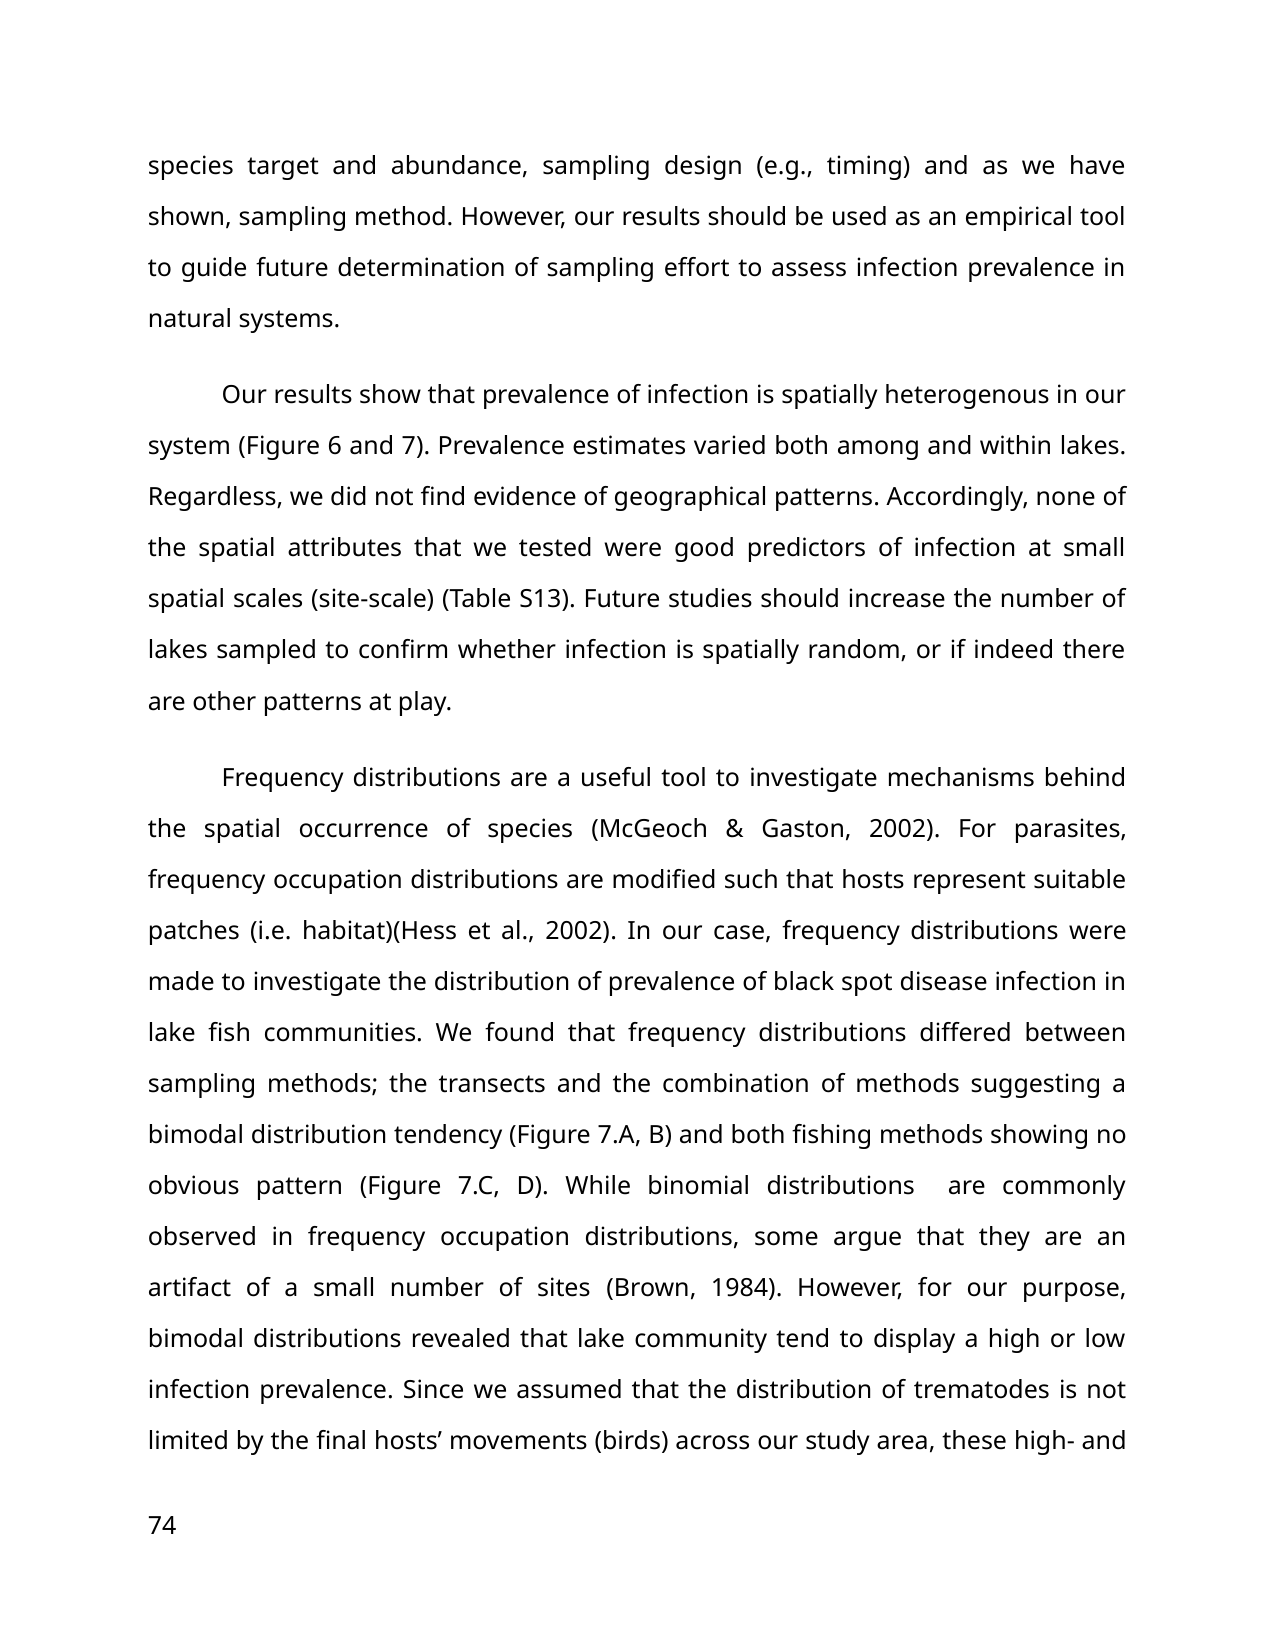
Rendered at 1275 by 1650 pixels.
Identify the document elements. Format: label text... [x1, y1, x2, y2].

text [148, 148, 1127, 335]
text Our results show that prevalence of infection is spatially heterogenous in our system (Figure 6 and 7). Prevalence estimates varied both among and within lakes. Regardless, we did not find evidence of geographical patterns. Accordingly, none of the spatial attributes that we tested were good predictors of infection at small spatial scales (site-scale) (Table S13). Future studies should increase the number of lakes sampled to confirm whether infection is spatially random, or if indeed there are other patterns at play. [148, 377, 1127, 717]
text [148, 759, 1127, 1457]
